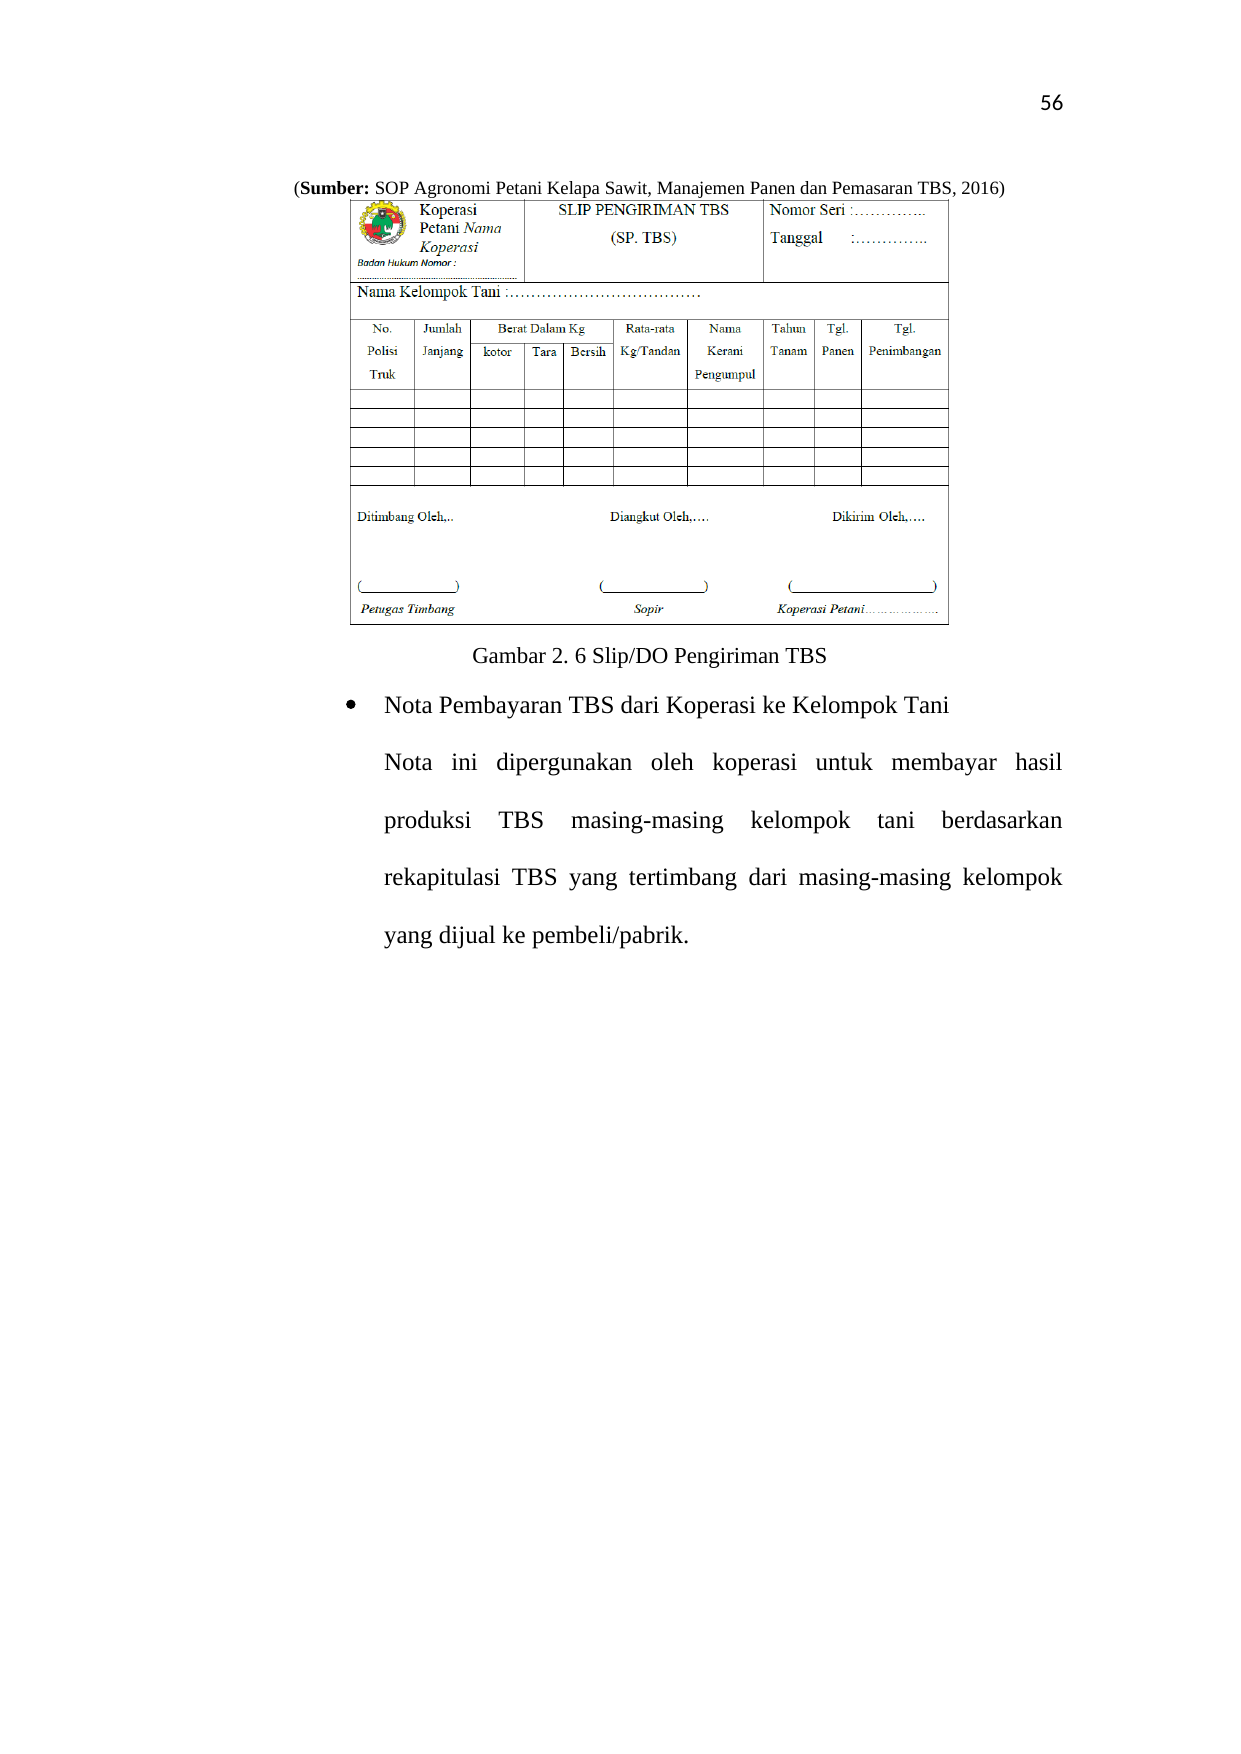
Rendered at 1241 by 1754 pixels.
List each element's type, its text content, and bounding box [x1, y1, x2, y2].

list Nota ini dipergunakan oleh koperasi untuk membayar hasil produksi TBS masing-masing kelompok tani berdasarkan rekapitulasi TBS yang tertimbang dari masing-masing kelompok yang dijual ke pembeli/pabrik. [384, 747, 1063, 948]
picture [348, 198, 951, 626]
text Gambar 2. 6 Slip/DO Pengiriman TBS [236, 643, 1063, 669]
list Nota Pembayaran TBS dari Koperasi ke Kelompok Tani [346, 690, 1063, 718]
